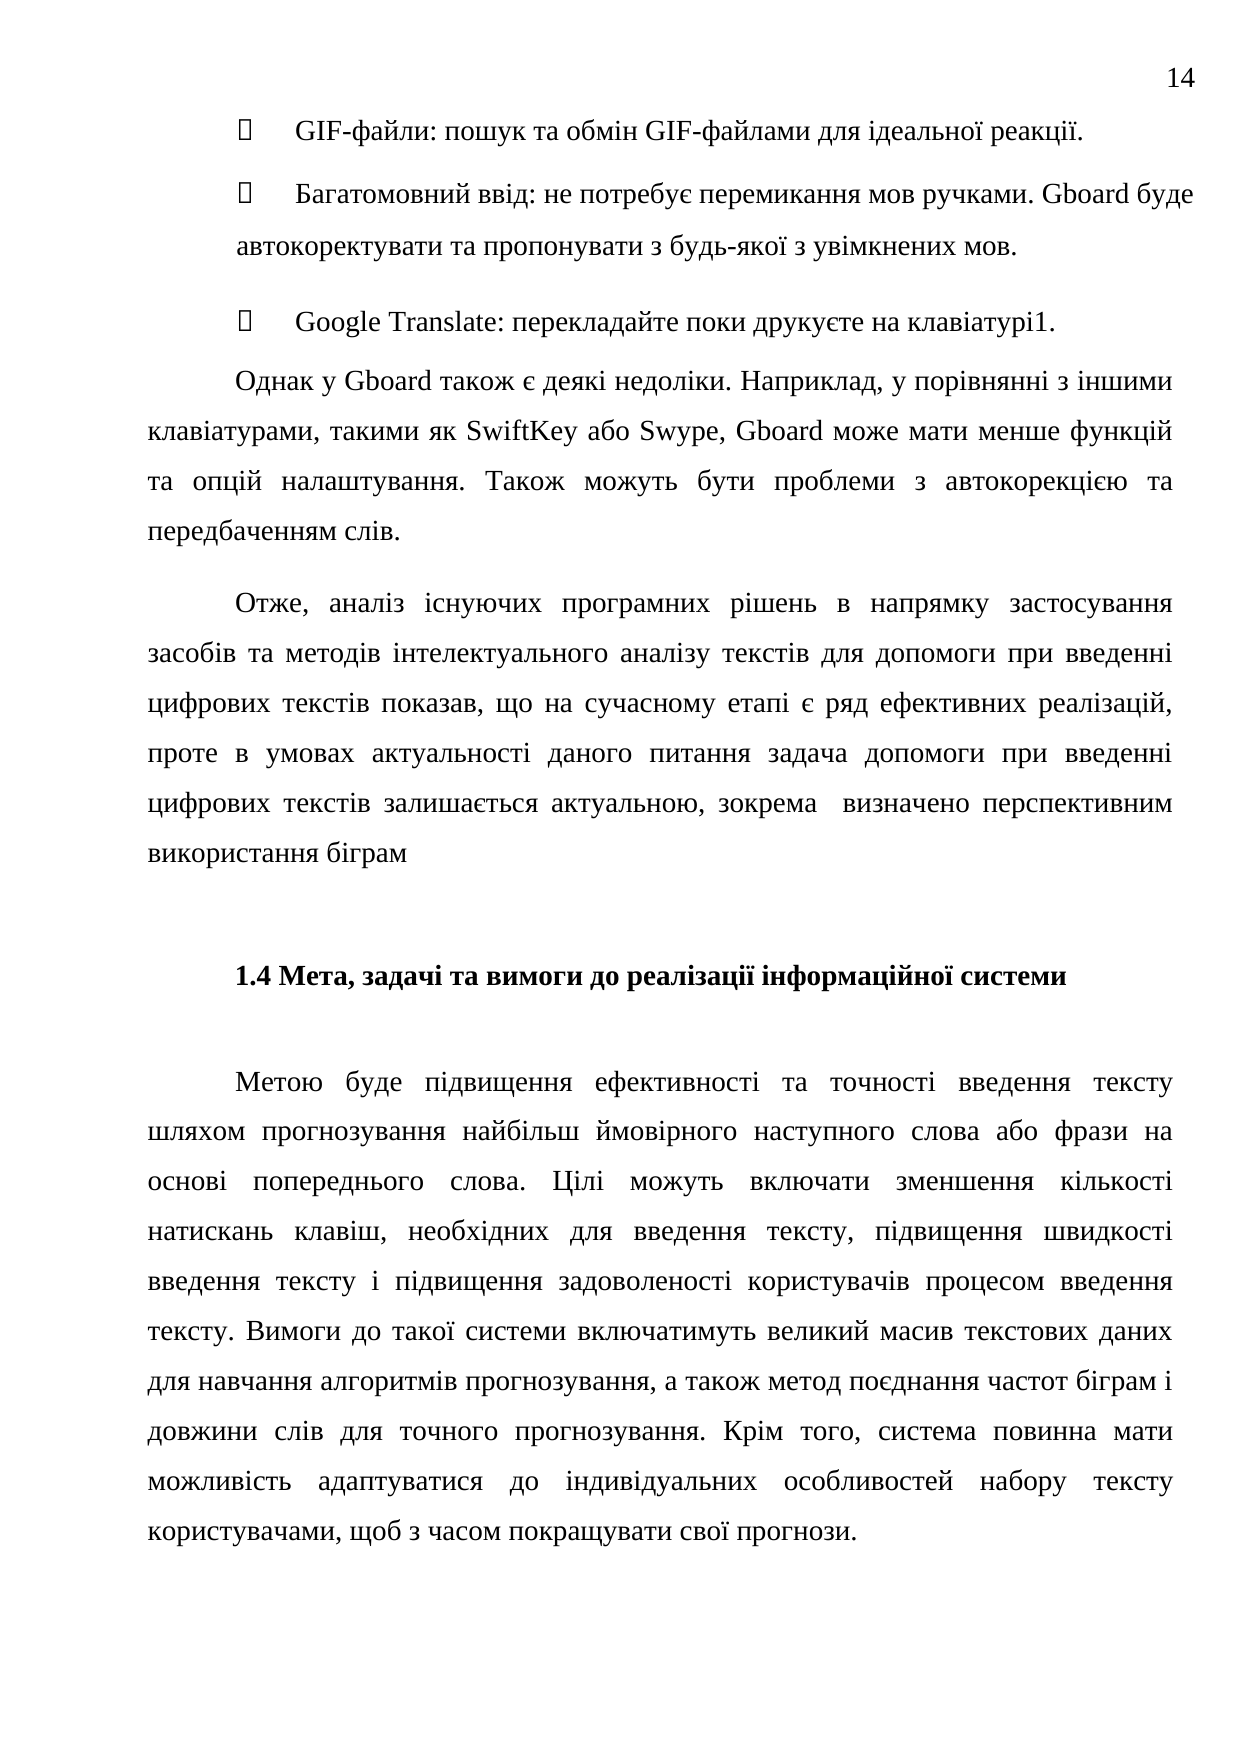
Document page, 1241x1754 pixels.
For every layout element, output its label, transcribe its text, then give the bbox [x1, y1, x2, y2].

list GIF-файли: пошук та обмін GIF-файлами для ідеальної реакції. [236, 109, 1195, 149]
text Однак у Gboard також є деякі недоліки. Наприклад, у порівнянні з іншими клавіатурами, такими як SwiftKey або Swype, Gboard може мати менше функцій та опцій налаштування. Також можуть бути проблеми з автокорекцією та передбаченням слів. [147, 363, 1174, 546]
text Метою буде підвищення ефективності та точності введення тексту шляхом прогнозування найбільш ймовірного наступного слова або фрази на основі попереднього слова. Цілі можуть включати зменшення кількості натискань клавіш, необхідних для введення тексту, підвищення швидкості введення тексту і підвищення задоволеності користувачів процесом введення тексту. Вимоги до такої системи включатимуть великий масив текстових даних для навчання алгоритмів прогнозування, а також метод поєднання частот біграм і довжини слів для точного прогнозування. Крім того, система повинна мати можливість адаптуватися до індивідуальних особливостей набору тексту користувачами, щоб з часом покращувати свої прогнози. [147, 1064, 1174, 1546]
text Отже, аналіз існуючих програмних рішень в напрямку застосування засобів та методів інтелектуального аналізу текстів для допомоги при введенні цифрових текстів показав, що на сучасному етапі є ряд ефективних реалізацій, проте в умовах актуальності даного питання задача допомоги при введенні цифрових текстів залишається актуальною, зокрема визначено перспективним використання біграм [147, 586, 1174, 869]
subtitle 1.4 Мета, задачі та вимоги до реалізації інформаційної системи [234, 958, 1196, 992]
list Google Translate: перекладайте поки друкуєте на клавіатурі1. [236, 301, 1195, 340]
list Багатомовний ввід: не потребує перемикання мов ручками. Gboard буде автокоректувати та пропонувати з будь-якої з увімкнених мов. [236, 172, 1195, 262]
